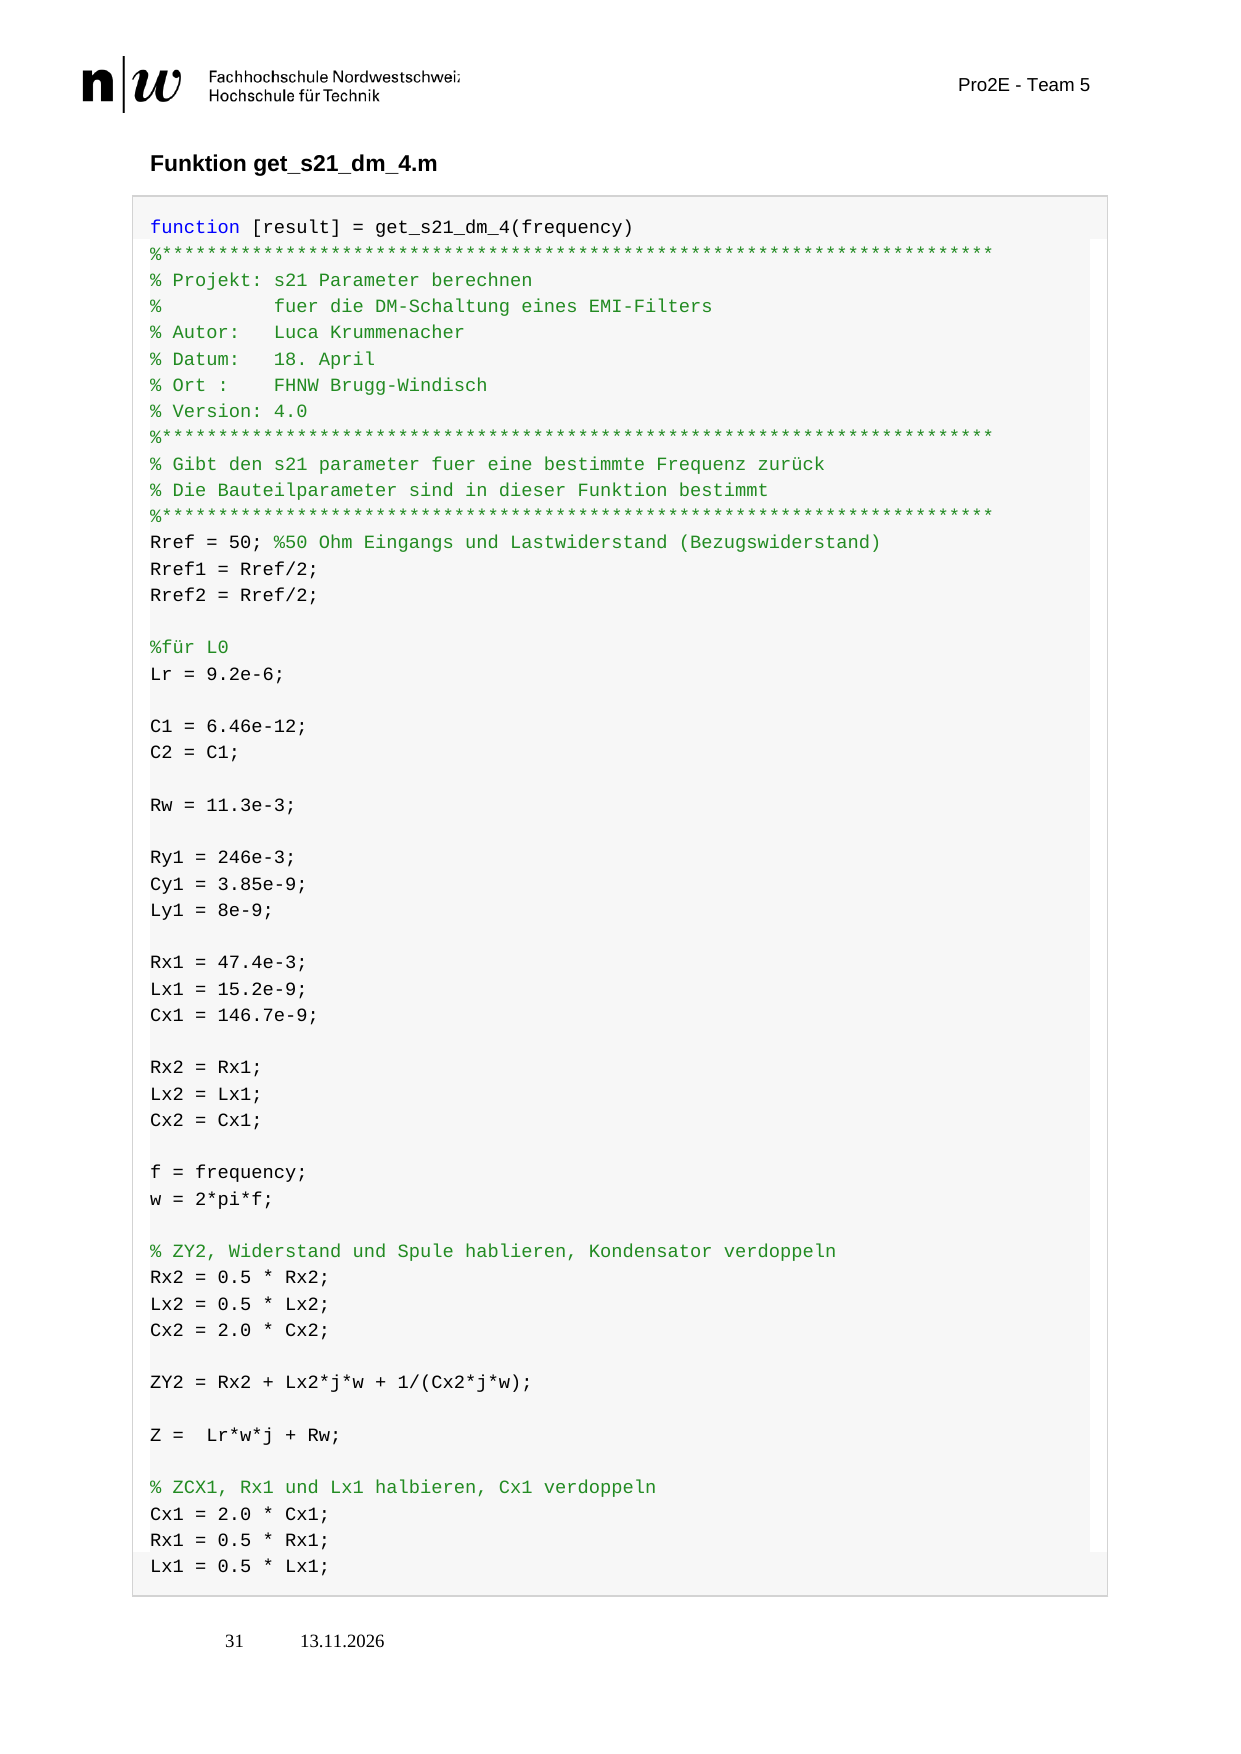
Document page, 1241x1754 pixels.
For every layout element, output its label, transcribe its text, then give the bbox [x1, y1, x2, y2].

text % ZCX1, Rx1 und Lx1 halbieren, Cx1 verdoppeln [150, 1473, 1090, 1499]
text Rref2 = Rref/2; [150, 581, 1090, 607]
text % Gibt den s21 parameter fuer eine bestimmte Frequenz zurück [150, 449, 1090, 476]
text % Ort : FHNW Brugg-Windisch [150, 371, 1090, 397]
text C2 = C1; [150, 738, 1090, 764]
text %für L0 [150, 633, 1090, 659]
text w = 2*pi*f; [150, 1184, 1090, 1211]
text % Datum: 18. April [150, 344, 1090, 371]
text Lx1 = 0.5 * Lx1; [133, 1534, 1107, 1595]
text Lx2 = 0.5 * Lx2; [150, 1289, 1090, 1316]
text function [result] = get_s21_dm_4(frequency) [133, 197, 1107, 239]
text Cx1 = 2.0 * Cx1; [150, 1499, 1090, 1526]
text Rx1 = 47.4e-3; [150, 948, 1090, 974]
text % Projekt: s21 Parameter berechnen [150, 266, 1090, 292]
text Rx2 = 0.5 * Rx2; [150, 1263, 1090, 1289]
picture [81, 56, 460, 113]
text %************************************************************************** [150, 239, 1090, 266]
text % Autor: Luca Krummenacher [150, 318, 1090, 344]
text % Die Bauteilparameter sind in dieser Funktion bestimmt [150, 476, 1090, 502]
text Cx2 = 2.0 * Cx2; [150, 1316, 1090, 1342]
text Lx2 = Lx1; [150, 1079, 1090, 1106]
text % ZY2, Widerstand und Spule hablieren, Kondensator verdoppeln [150, 1237, 1090, 1263]
text % Version: 4.0 [150, 397, 1090, 423]
text Rref = 50; %50 Ohm Eingangs und Lastwiderstand (Bezugswiderstand) [150, 528, 1090, 554]
text Rx2 = Rx1; [150, 1053, 1090, 1079]
text Ly1 = 8e-9; [150, 896, 1090, 922]
text Lx1 = 15.2e-9; [150, 974, 1090, 1001]
text Cy1 = 3.85e-9; [150, 869, 1090, 896]
text %************************************************************************** [150, 423, 1090, 449]
text C1 = 6.46e-12; [150, 712, 1090, 738]
text % fuer die DM-Schaltung eines EMI-Filters [150, 292, 1090, 318]
text ZY2 = Rx2 + Lx2*j*w + 1/(Cx2*j*w); [150, 1368, 1090, 1394]
text Rref1 = Rref/2; [150, 554, 1090, 581]
text Funktion get_s21_dm_4.m [150, 150, 1090, 176]
text Rw = 11.3e-3; [150, 791, 1090, 817]
text Cx1 = 146.7e-9; [150, 1001, 1090, 1027]
text %************************************************************************** [150, 502, 1090, 528]
text Cx2 = Cx1; [150, 1106, 1090, 1132]
text f = frequency; [150, 1158, 1090, 1184]
text Ry1 = 246e-3; [150, 843, 1090, 869]
text Z = Lr*w*j + Rw; [150, 1421, 1090, 1447]
text Lr = 9.2e-6; [150, 659, 1090, 686]
